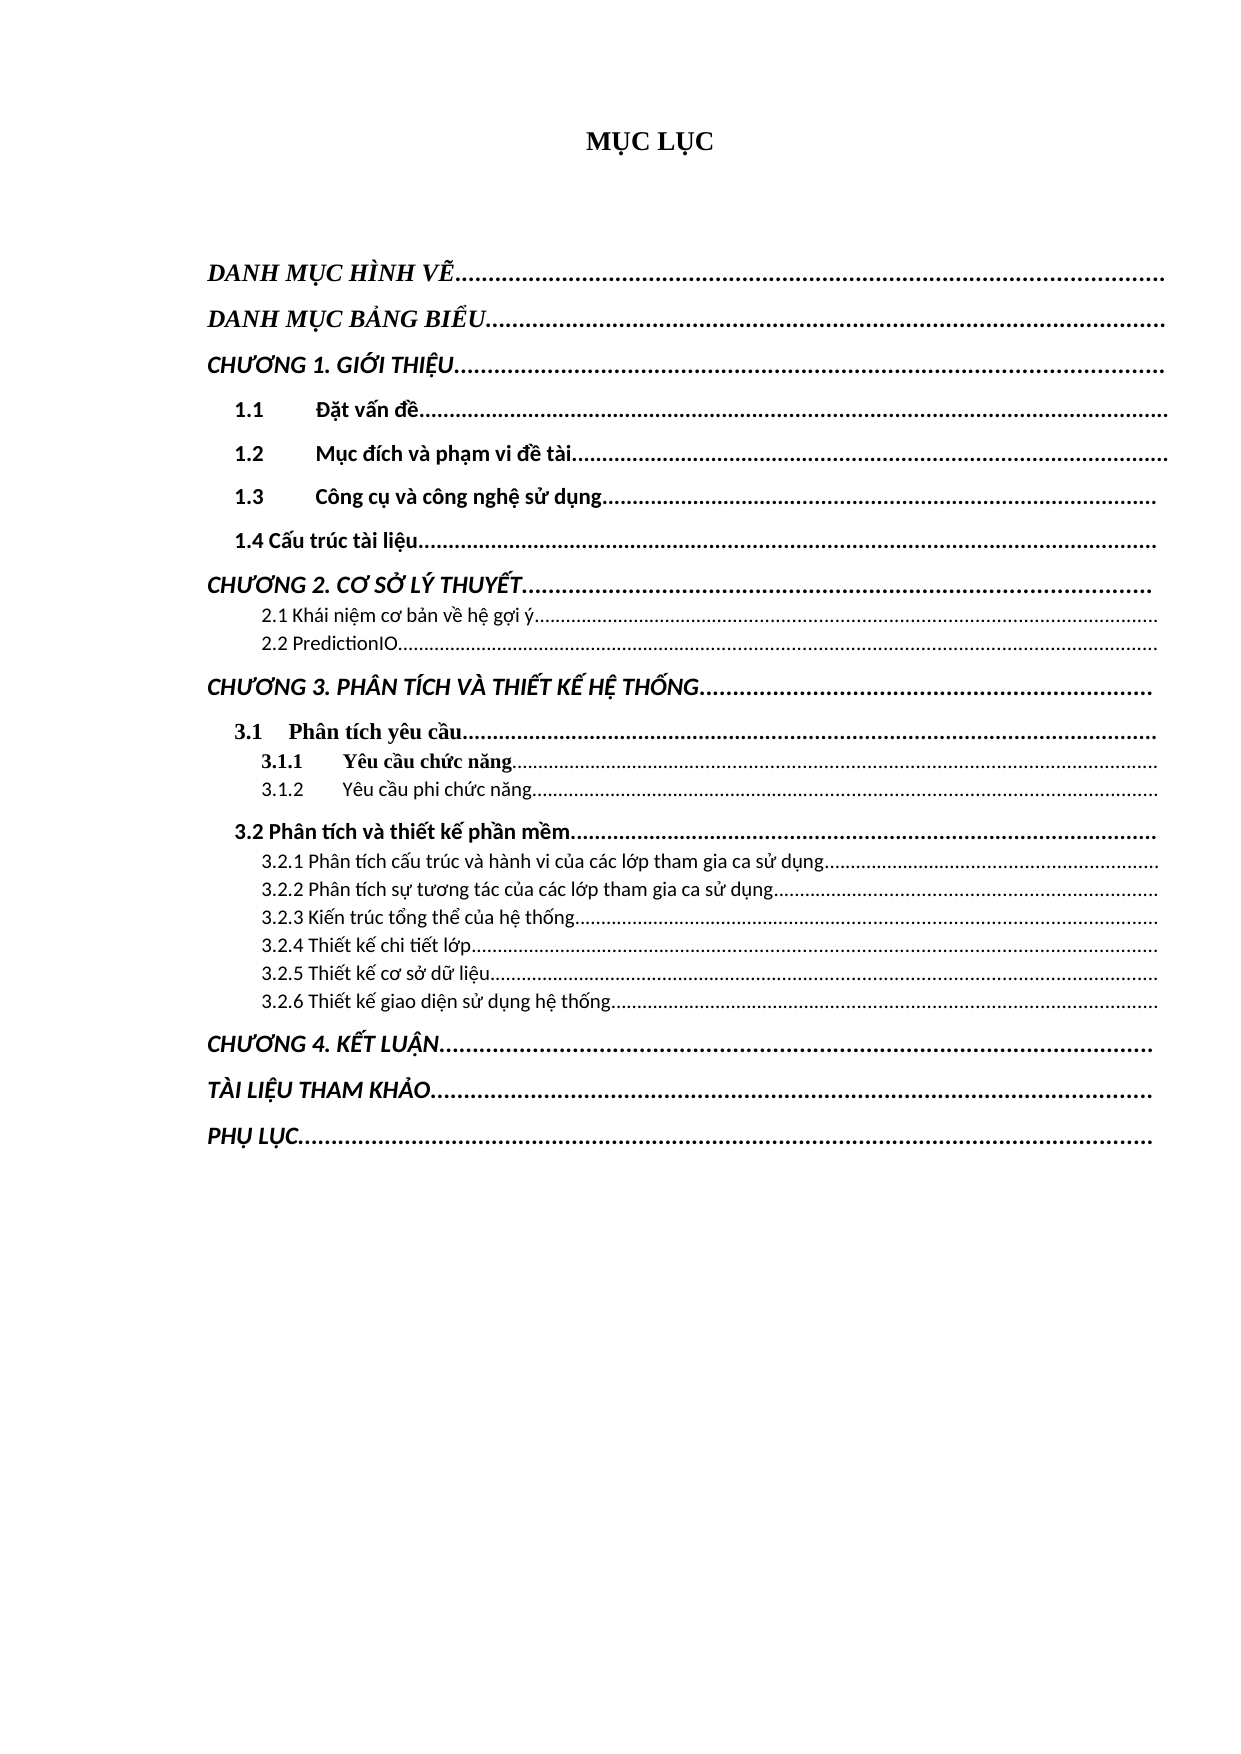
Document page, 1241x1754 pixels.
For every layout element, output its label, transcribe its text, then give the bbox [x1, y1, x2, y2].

text MỤC LỤC [207, 125, 1093, 156]
